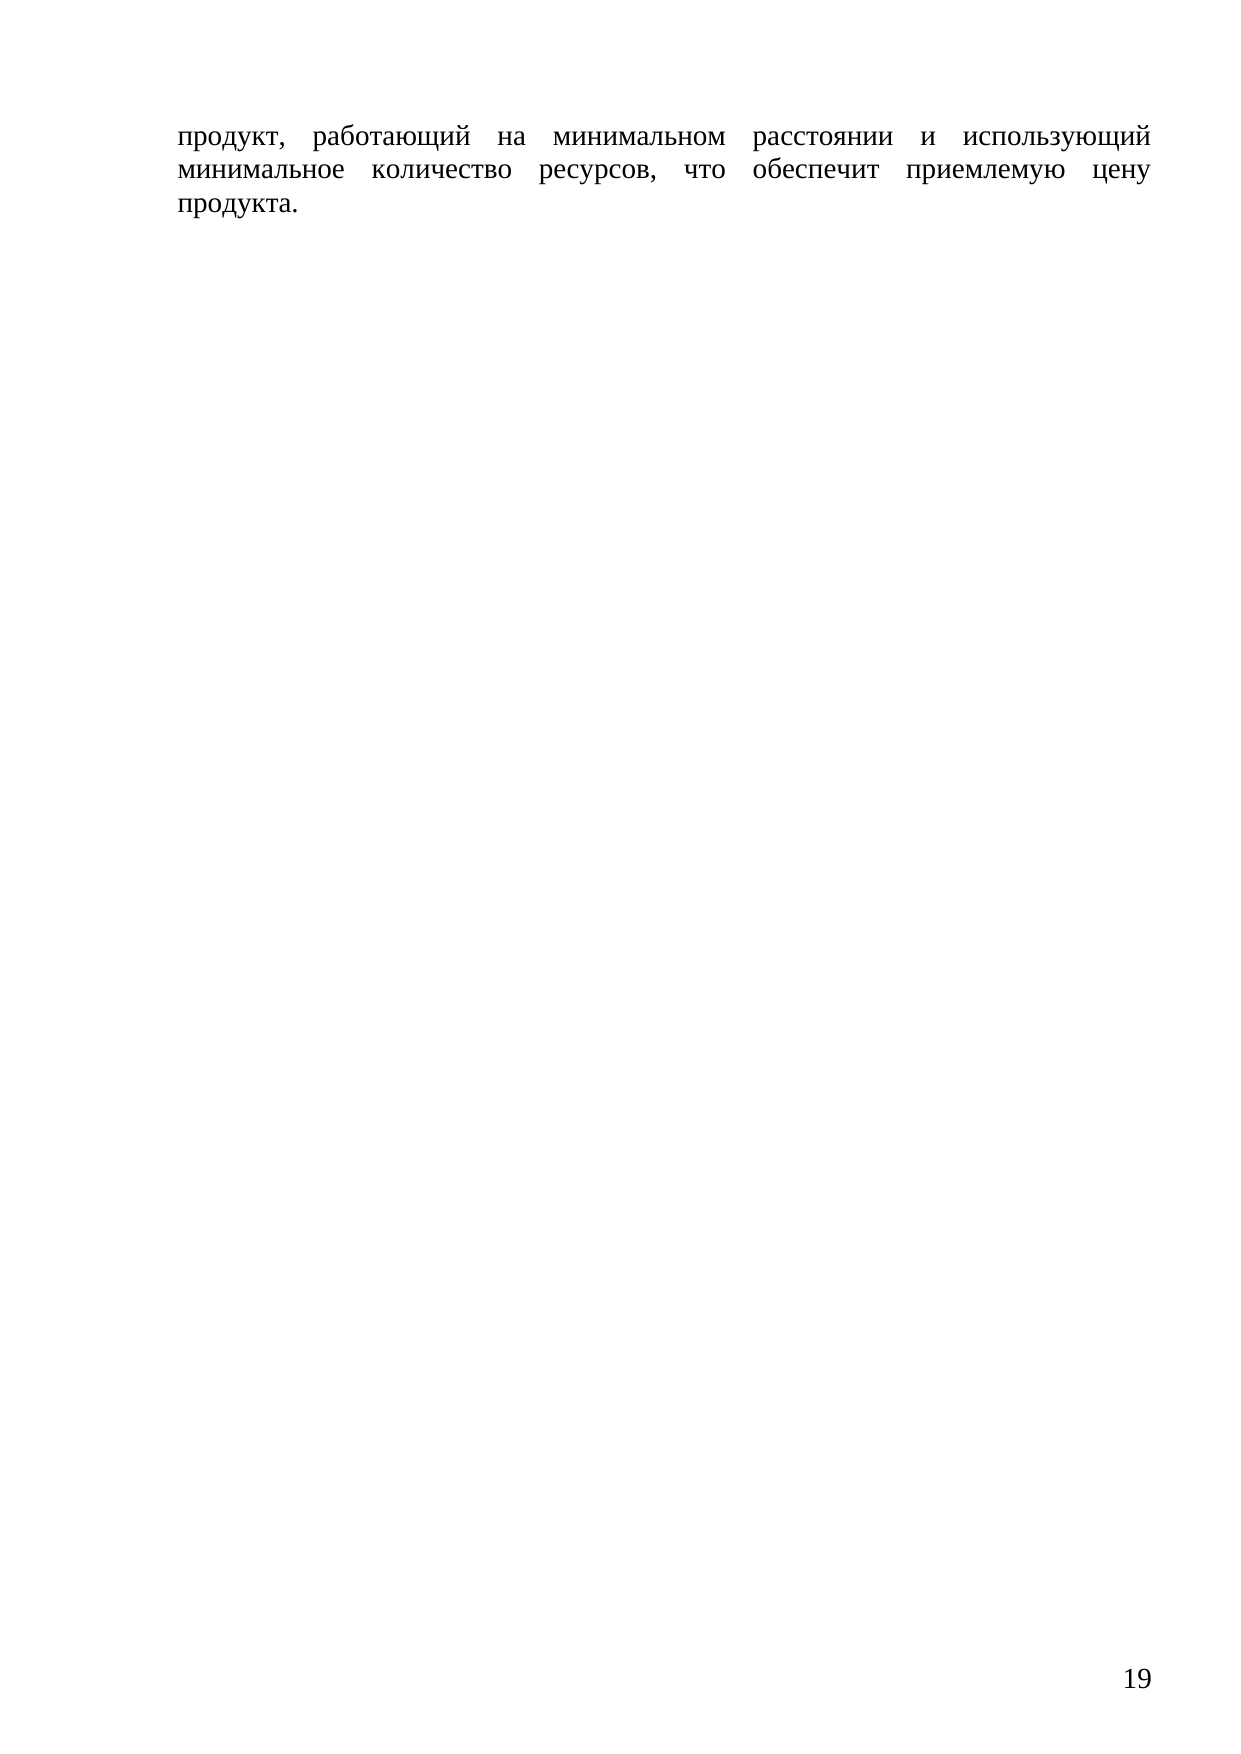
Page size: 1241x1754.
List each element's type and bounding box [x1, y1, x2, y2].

text [177, 118, 1152, 219]
